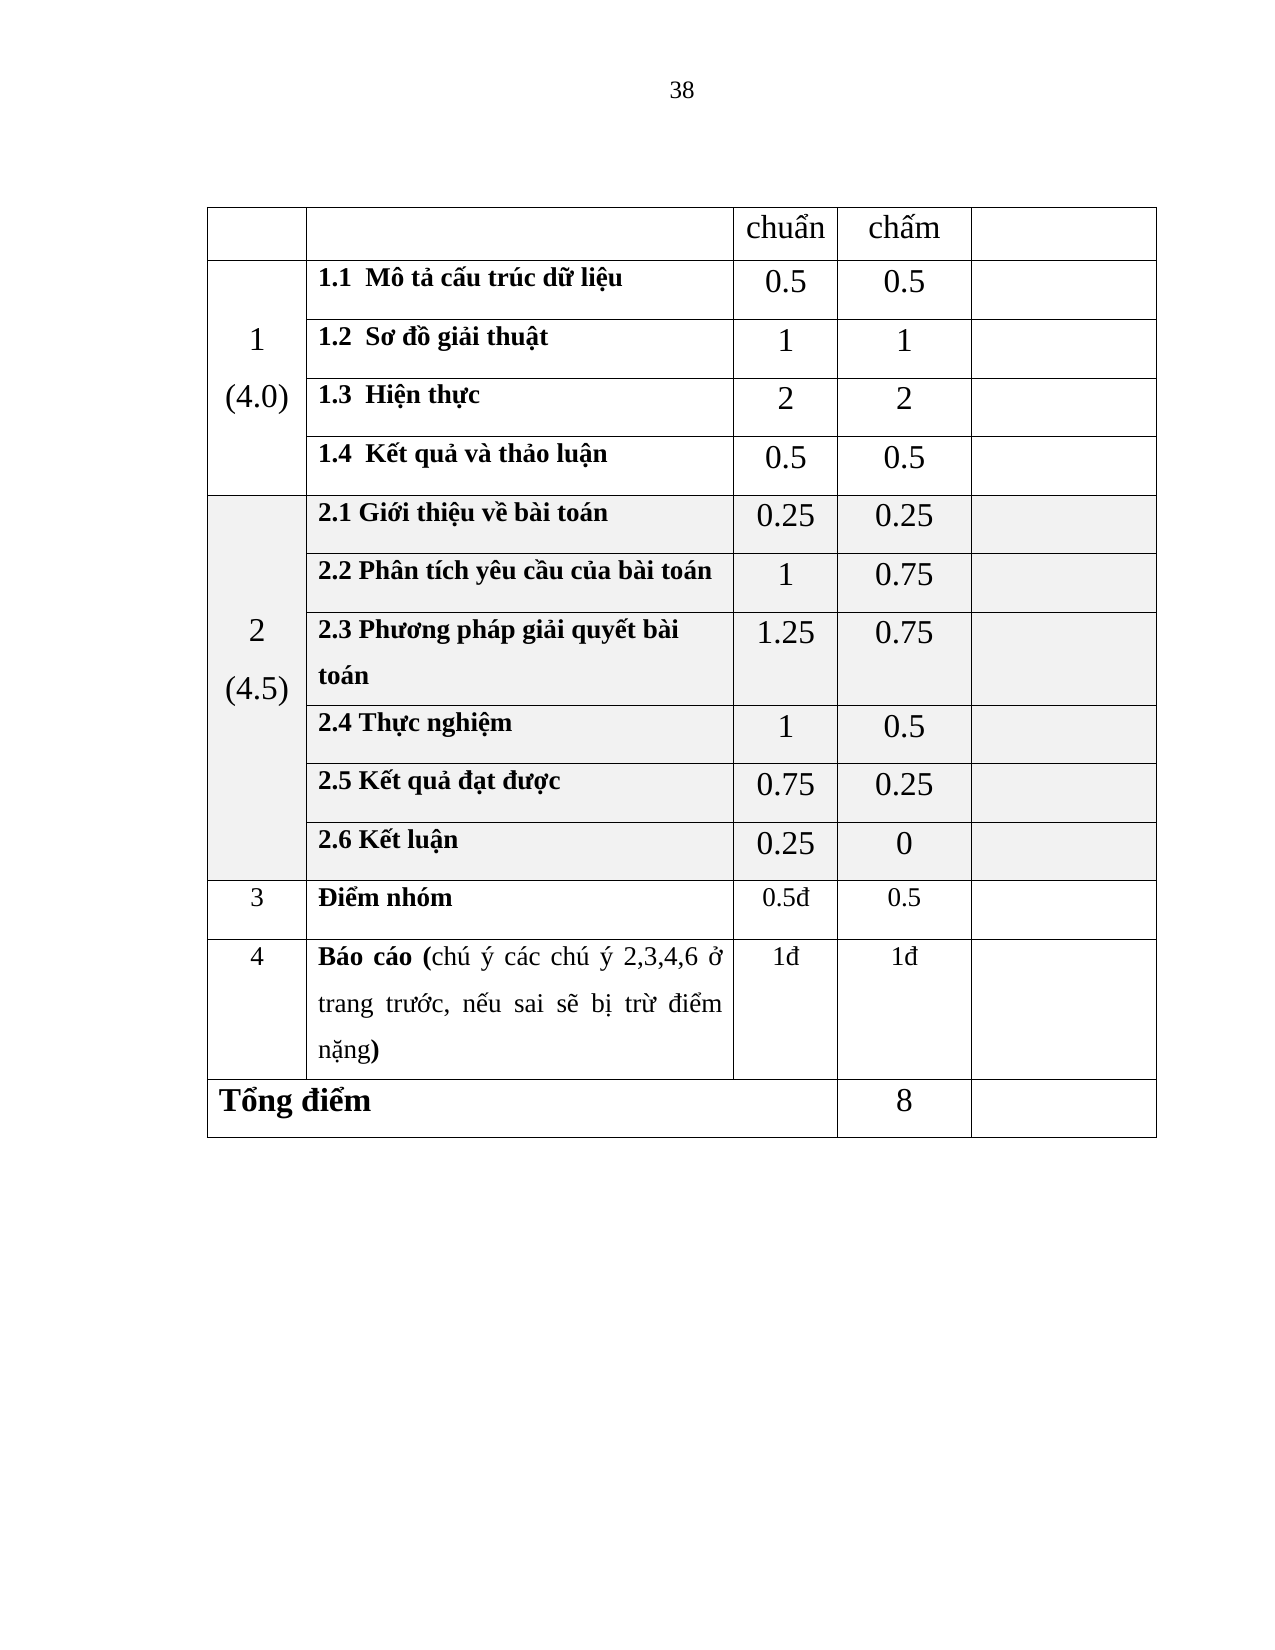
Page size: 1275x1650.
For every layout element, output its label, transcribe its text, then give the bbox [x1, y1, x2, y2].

table_cell 1 [734, 706, 837, 763]
table_header Điểm chuẩn [734, 208, 837, 260]
table_cell 2.3 Phương pháp giải quyết bài toán [307, 613, 733, 705]
table_cell [972, 1080, 1156, 1137]
table_cell 1 [734, 320, 837, 377]
table_cell 2.1 Giới thiệu về bài toán [307, 496, 733, 553]
table_cell 1.1 Mô tả cấu trúc dữ liệu [307, 261, 733, 319]
table_cell 0.5 [734, 437, 837, 494]
table_cell Điểm nhóm [307, 881, 733, 939]
table_cell [972, 764, 1156, 822]
table_header Tự chấm [838, 208, 971, 260]
table_cell 1 (4.0) [208, 261, 306, 494]
table_cell [972, 881, 1156, 939]
table_cell [972, 554, 1156, 612]
table_cell 4 [208, 940, 306, 1079]
table_cell 8 [838, 1080, 971, 1137]
table_cell 1 [838, 320, 971, 377]
table_cell [972, 823, 1156, 880]
table_cell 0.25 [734, 823, 837, 880]
table_cell [972, 706, 1156, 763]
table_header Câu [208, 208, 306, 260]
table_cell [972, 613, 1156, 705]
table_cell [972, 940, 1156, 1079]
table_cell 1.25 [734, 613, 837, 705]
table_cell 0.5đ [734, 881, 837, 939]
table_cell [972, 320, 1156, 377]
table_cell 0.75 [838, 613, 971, 705]
table_cell 0 [838, 823, 971, 880]
table_cell 2 [838, 379, 971, 436]
table_cell 0.5 [838, 261, 971, 319]
table_cell 2 [734, 379, 837, 436]
table_header Ghi chú [972, 208, 1156, 260]
table_cell 0.5 [734, 261, 837, 319]
table_cell [972, 496, 1156, 553]
table_cell 0.75 [734, 764, 837, 822]
table_cell 1đ [838, 940, 971, 1079]
table_cell 0.75 [838, 554, 971, 612]
table_cell 2.5 Kết quả đạt được [307, 764, 733, 822]
table_cell 2 (4.5) [208, 496, 306, 880]
table_cell Báo cáo (chú ý các chú ý 2,3,4,6 ở trang trước, nếu sai sẽ bị trừ điểm nặng) [307, 940, 733, 1079]
table_cell 1.4 Kết quả và thảo luận [307, 437, 733, 494]
table_cell 0.5 [838, 881, 971, 939]
table_cell 2.6 Kết luận [307, 823, 733, 880]
table_header Nội dung [307, 208, 733, 260]
table_cell Tổng điểm [208, 1080, 837, 1137]
table_cell 0.25 [838, 496, 971, 553]
table_cell 3 [208, 881, 306, 939]
table_cell 2.4 Thực nghiệm [307, 706, 733, 763]
table_cell [972, 379, 1156, 436]
table_cell 1.3 Hiện thực [307, 379, 733, 436]
table_cell [972, 437, 1156, 494]
table_cell 1.2 Sơ đồ giải thuật [307, 320, 733, 377]
table_cell 0.25 [734, 496, 837, 553]
table_cell 0.5 [838, 437, 971, 494]
table_cell 0.5 [838, 706, 971, 763]
table_cell 1đ [734, 940, 837, 1079]
table_cell 2.2 Phân tích yêu cầu của bài toán [307, 554, 733, 612]
table_cell [972, 261, 1156, 319]
table_cell 1 [734, 554, 837, 612]
table_cell 0.25 [838, 764, 971, 822]
